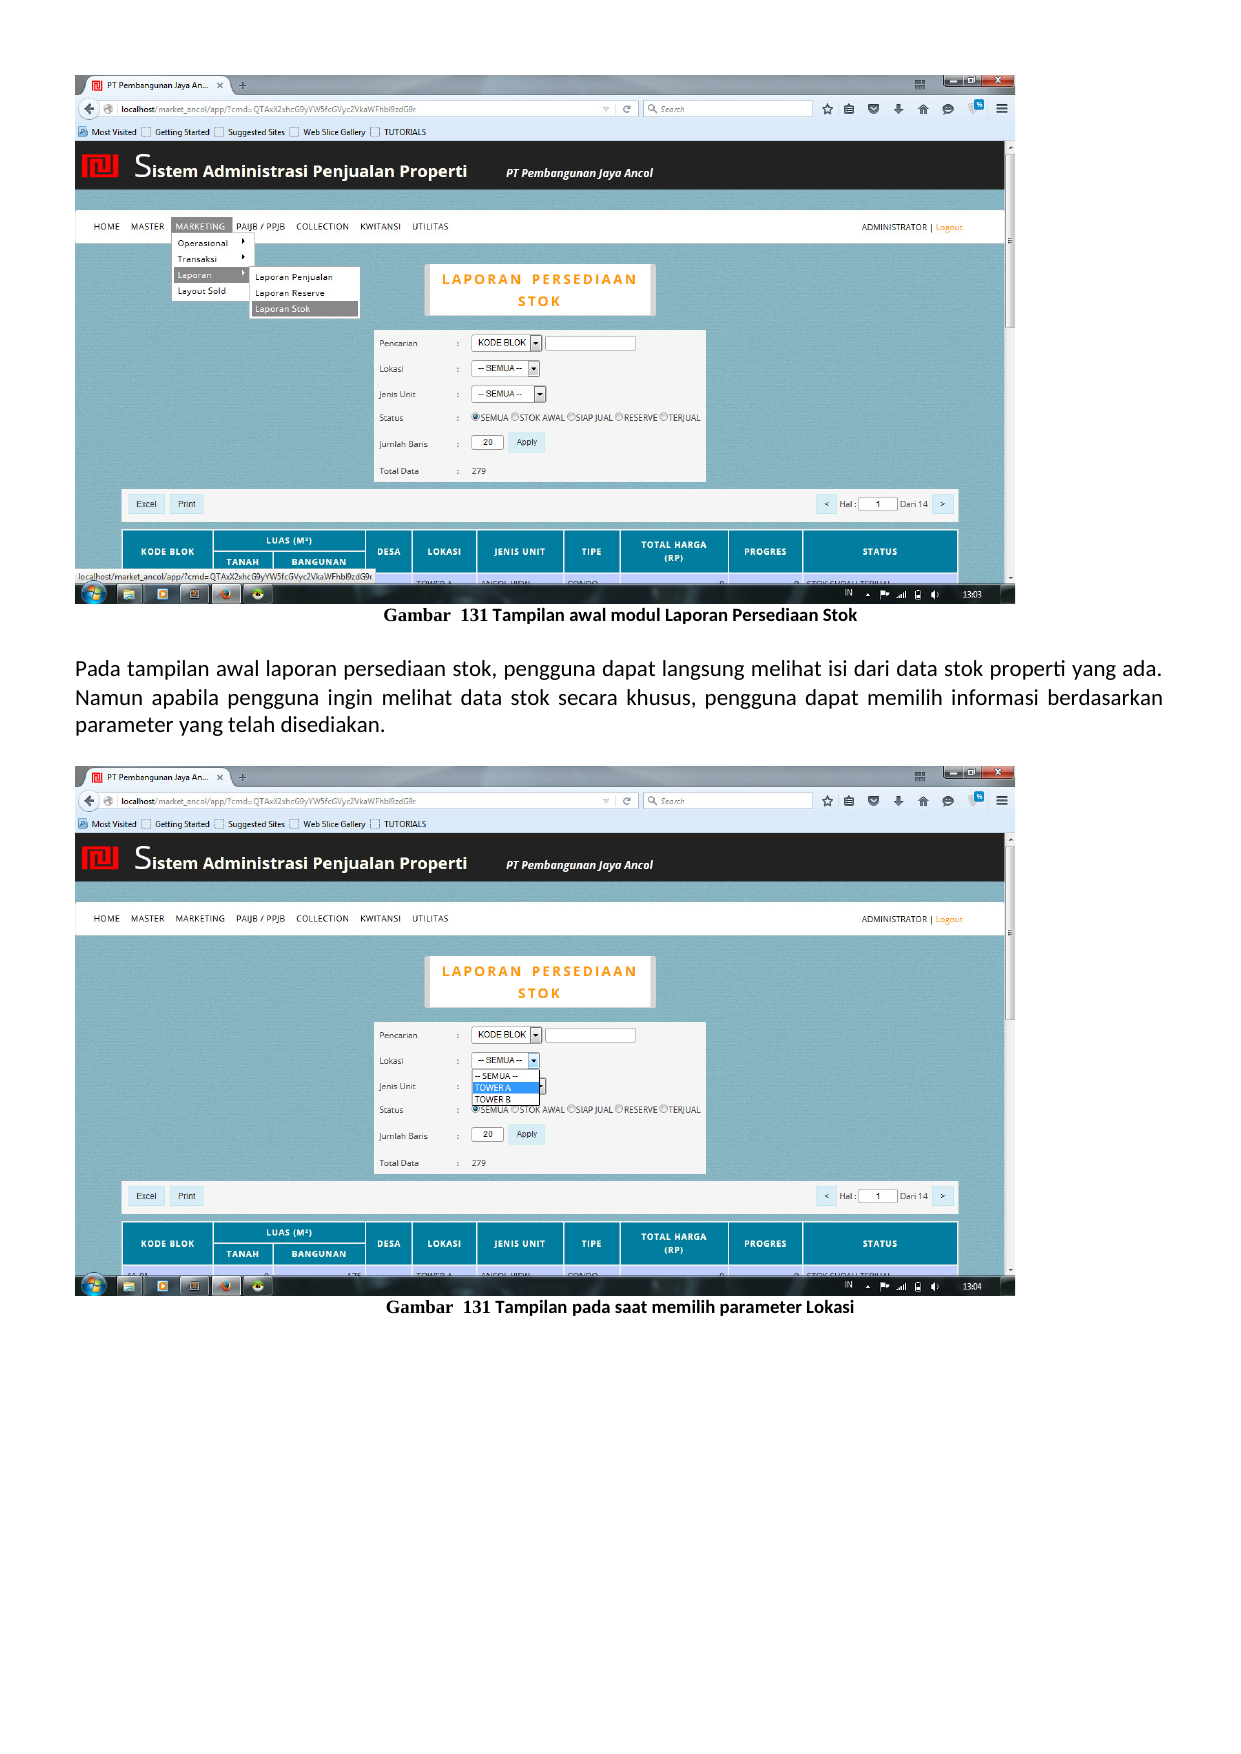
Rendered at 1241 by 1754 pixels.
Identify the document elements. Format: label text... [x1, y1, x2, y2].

list Pada tampilan awal laporan persediaan stok, pengguna dapat langsung melihat isi dari data stok properti yang ada. Namun apabila pengguna ingin melihat data stok secara khusus, pengguna dapat memilih informasi berdasarkan parameter yang telah disediakan. [75, 654, 1165, 739]
picture [75, 766, 1016, 1296]
text Gambar 131 Tampilan pada saat memilih parameter Lokasi [75, 1295, 1165, 1318]
picture [75, 75, 1016, 604]
text Gambar 131 Tampilan awal modul Laporan Persediaan Stok [75, 604, 1165, 627]
